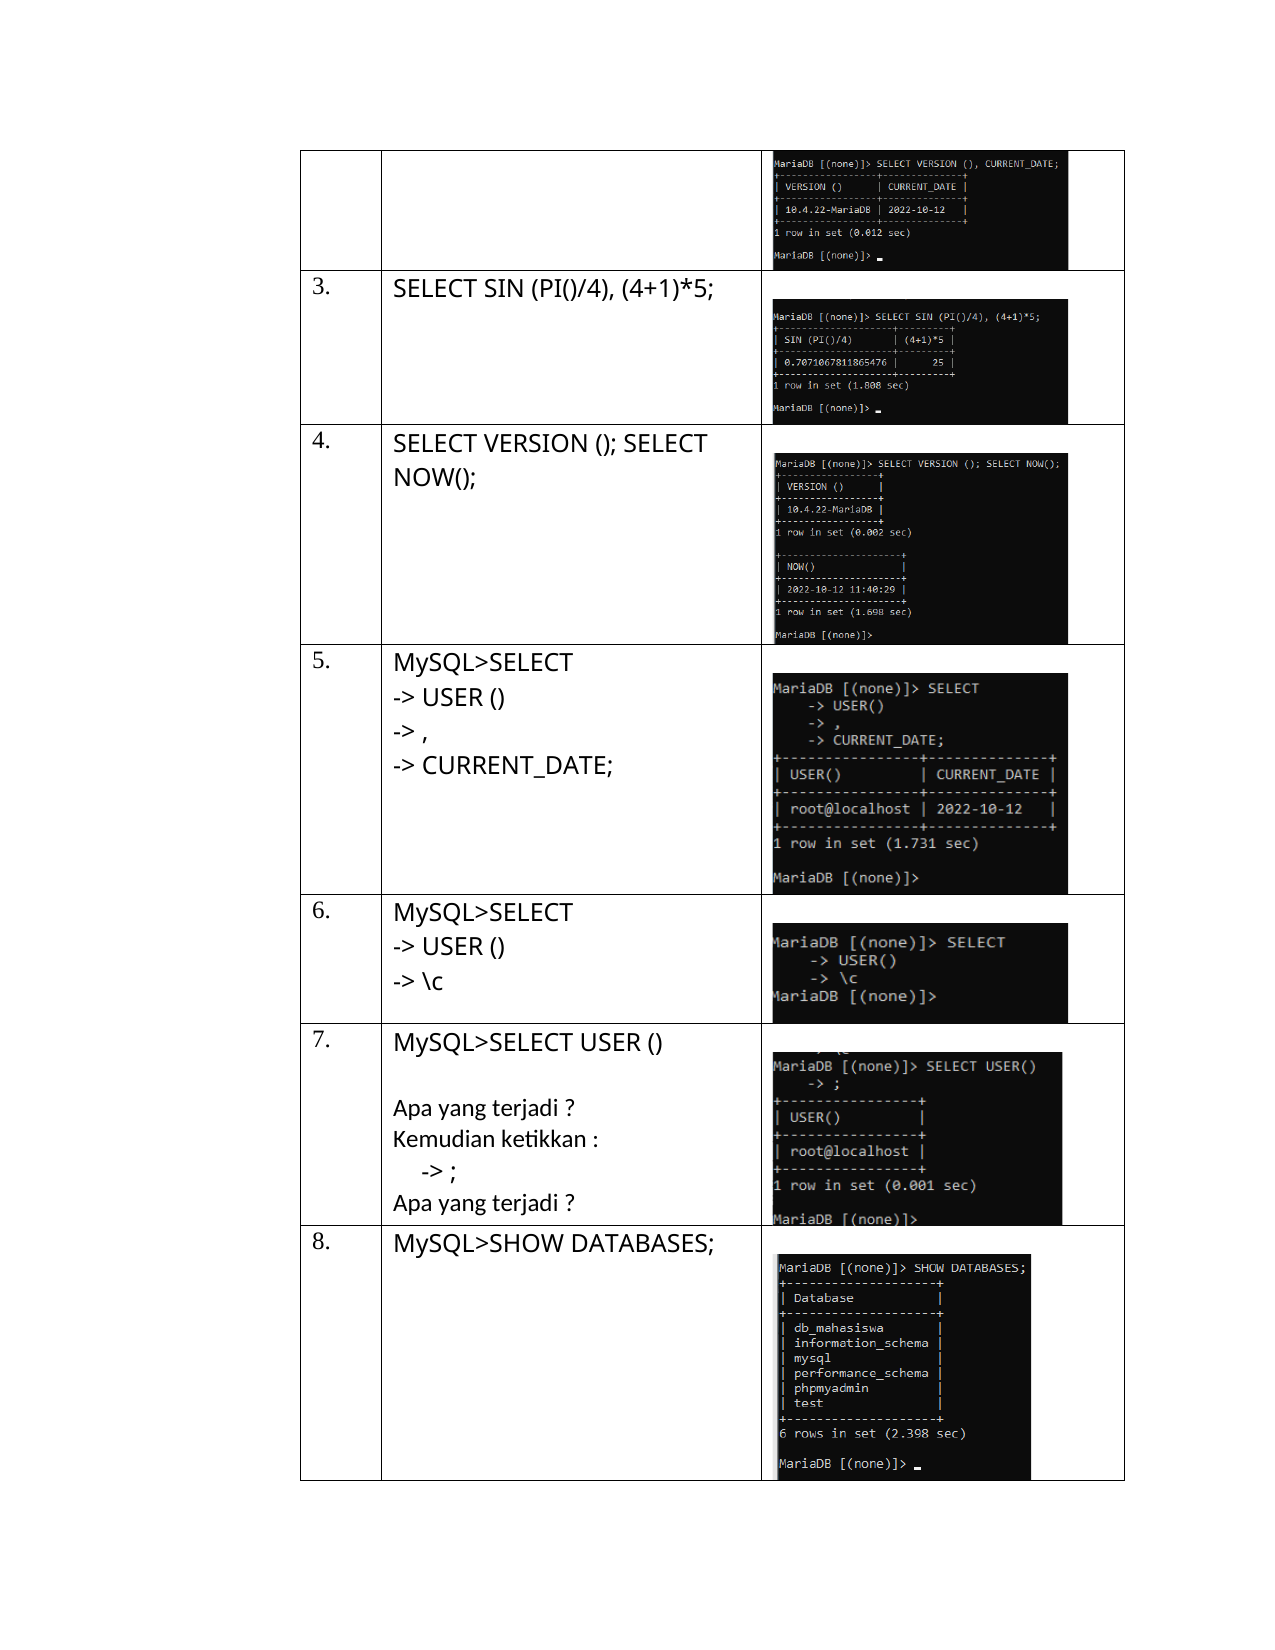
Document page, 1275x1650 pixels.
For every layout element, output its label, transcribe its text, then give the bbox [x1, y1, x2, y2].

table_cell [1069, 151, 1124, 270]
table_cell MySQL>SELECT -> USER () -> \c [382, 895, 761, 1023]
table_cell MySQL>SELECT USER () Apa yang terjadi ? Kemudian ketikkan : -> ; Apa yang terjadi ? [382, 1024, 761, 1225]
table_cell SELECT VERSION (); SELECT NOW(); [382, 425, 761, 644]
table_cell [762, 271, 1124, 424]
table_cell MySQL>SHOW DATABASES; [382, 1226, 761, 1480]
table_cell [762, 1024, 1124, 1225]
table_cell MySQL>SELECT -> USER () -> , -> CURRENT_DATE; [382, 645, 761, 894]
table_cell [762, 895, 1124, 1023]
table_cell 2. [301, 151, 381, 270]
picture [772, 453, 1069, 644]
table_cell 7. [301, 1024, 381, 1225]
picture [772, 1254, 1032, 1480]
picture [772, 673, 1069, 894]
table_cell 5. [301, 645, 381, 894]
table_cell [762, 425, 1124, 644]
table_cell 6. [301, 895, 381, 1023]
table_cell 8. [301, 1226, 381, 1480]
picture [772, 151, 1069, 270]
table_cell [382, 151, 761, 270]
picture [772, 923, 1069, 1024]
table_cell 4. [301, 425, 381, 644]
table_cell SELECT SIN (PI()/4), (4+1)*5; [382, 271, 761, 424]
picture [772, 1052, 1063, 1226]
table_cell [762, 151, 772, 270]
table_cell 3. [301, 271, 381, 424]
table_cell [762, 1226, 1124, 1480]
picture [772, 299, 1069, 425]
table_cell [762, 645, 1124, 894]
